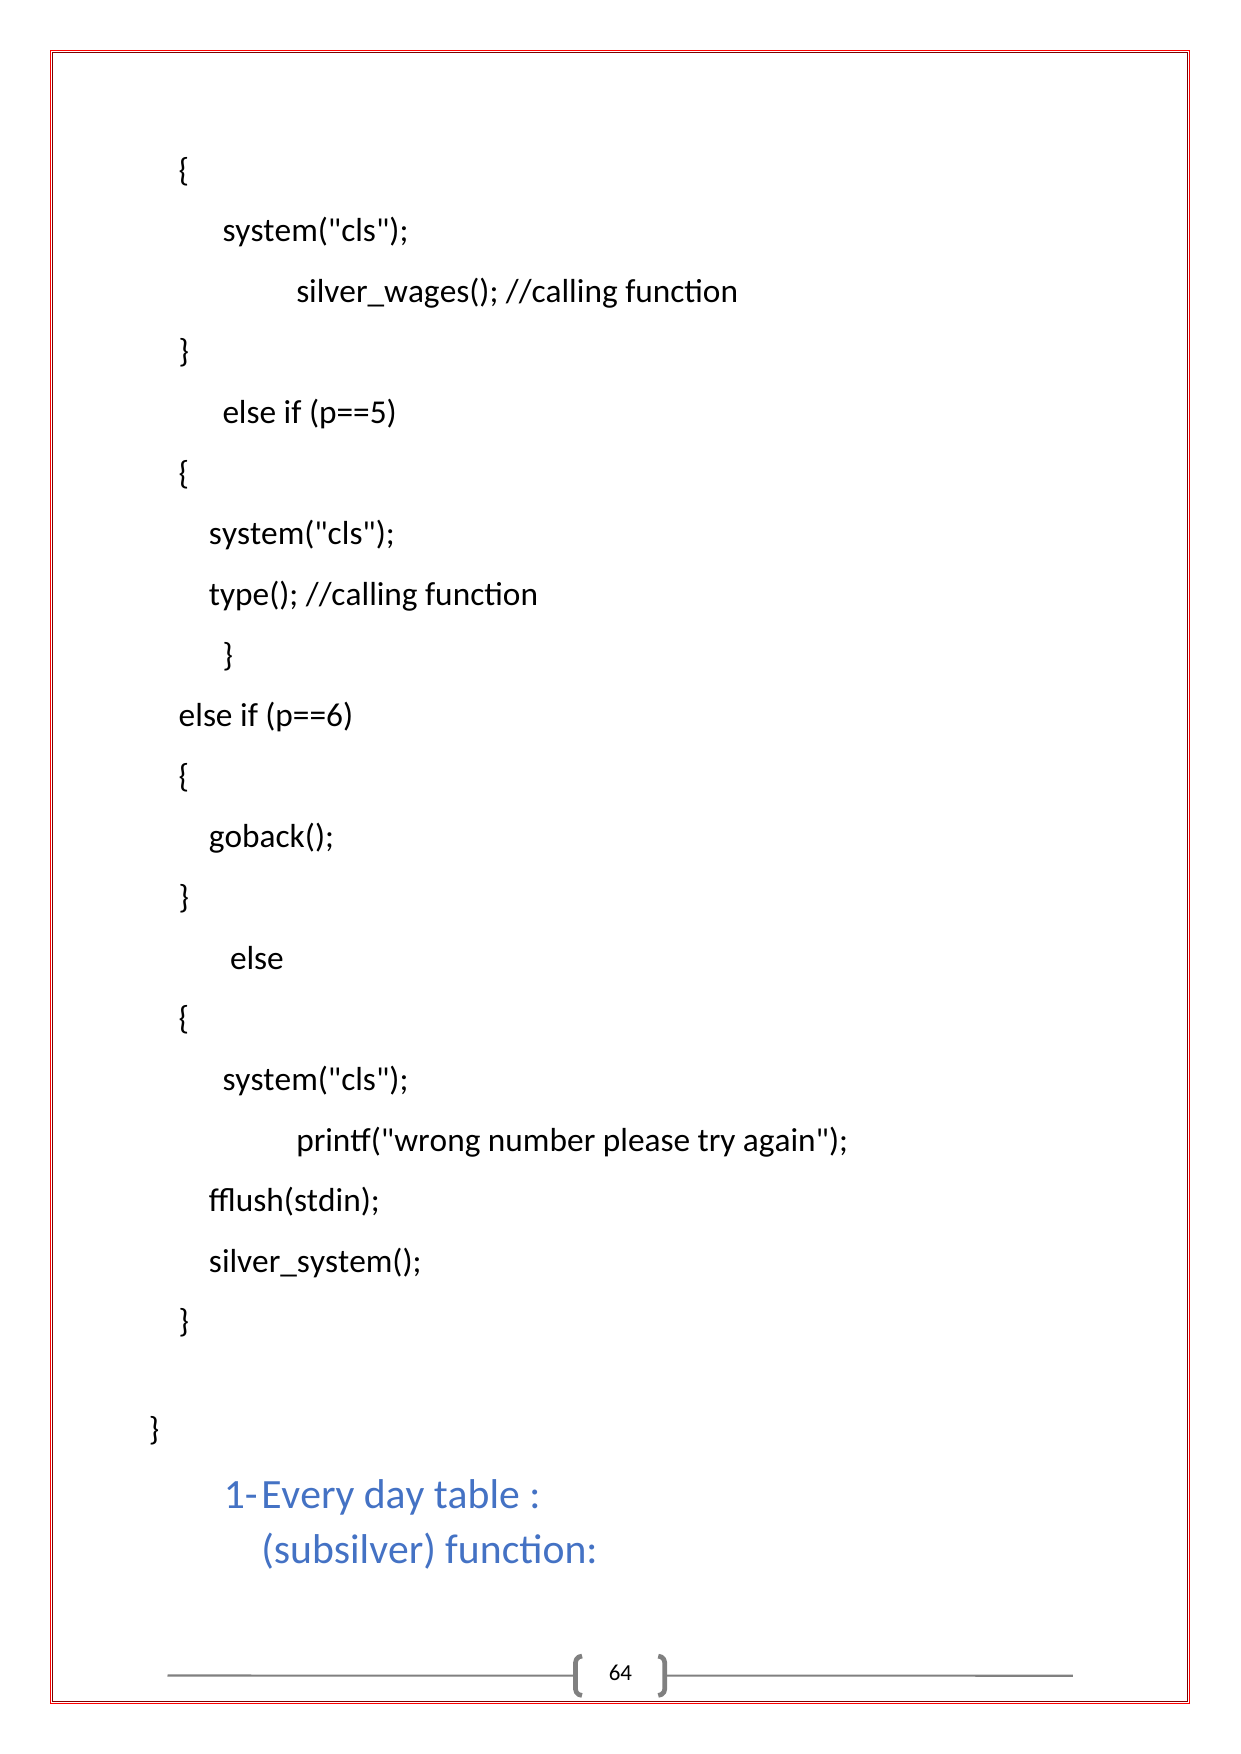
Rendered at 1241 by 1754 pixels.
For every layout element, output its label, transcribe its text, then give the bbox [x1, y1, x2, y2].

text { [148, 452, 1092, 492]
text { [148, 997, 1092, 1038]
text (subsilver) function: [261, 1523, 1092, 1574]
text { [148, 755, 1092, 796]
text silver_wages(); //calling function [148, 270, 1092, 311]
text else [148, 937, 1092, 977]
text fflush(stdin); [148, 1179, 1092, 1220]
text system("cls"); [148, 209, 1092, 250]
text } [148, 1408, 1092, 1449]
text else if (p==5) [148, 391, 1092, 432]
list Every day table : [223, 1468, 1092, 1519]
text printf("wrong number please try again"); [148, 1118, 1092, 1159]
text else if (p==6) [148, 694, 1092, 735]
text type(); //calling function [148, 573, 1092, 614]
text } [148, 1300, 1092, 1341]
text } [148, 633, 1092, 674]
text goback(); [148, 815, 1092, 856]
text silver_system(); [148, 1240, 1092, 1281]
text system("cls"); [148, 1058, 1092, 1099]
text } [148, 876, 1092, 917]
text } [148, 330, 1092, 371]
text system("cls"); [148, 512, 1092, 553]
text { [148, 148, 1092, 189]
